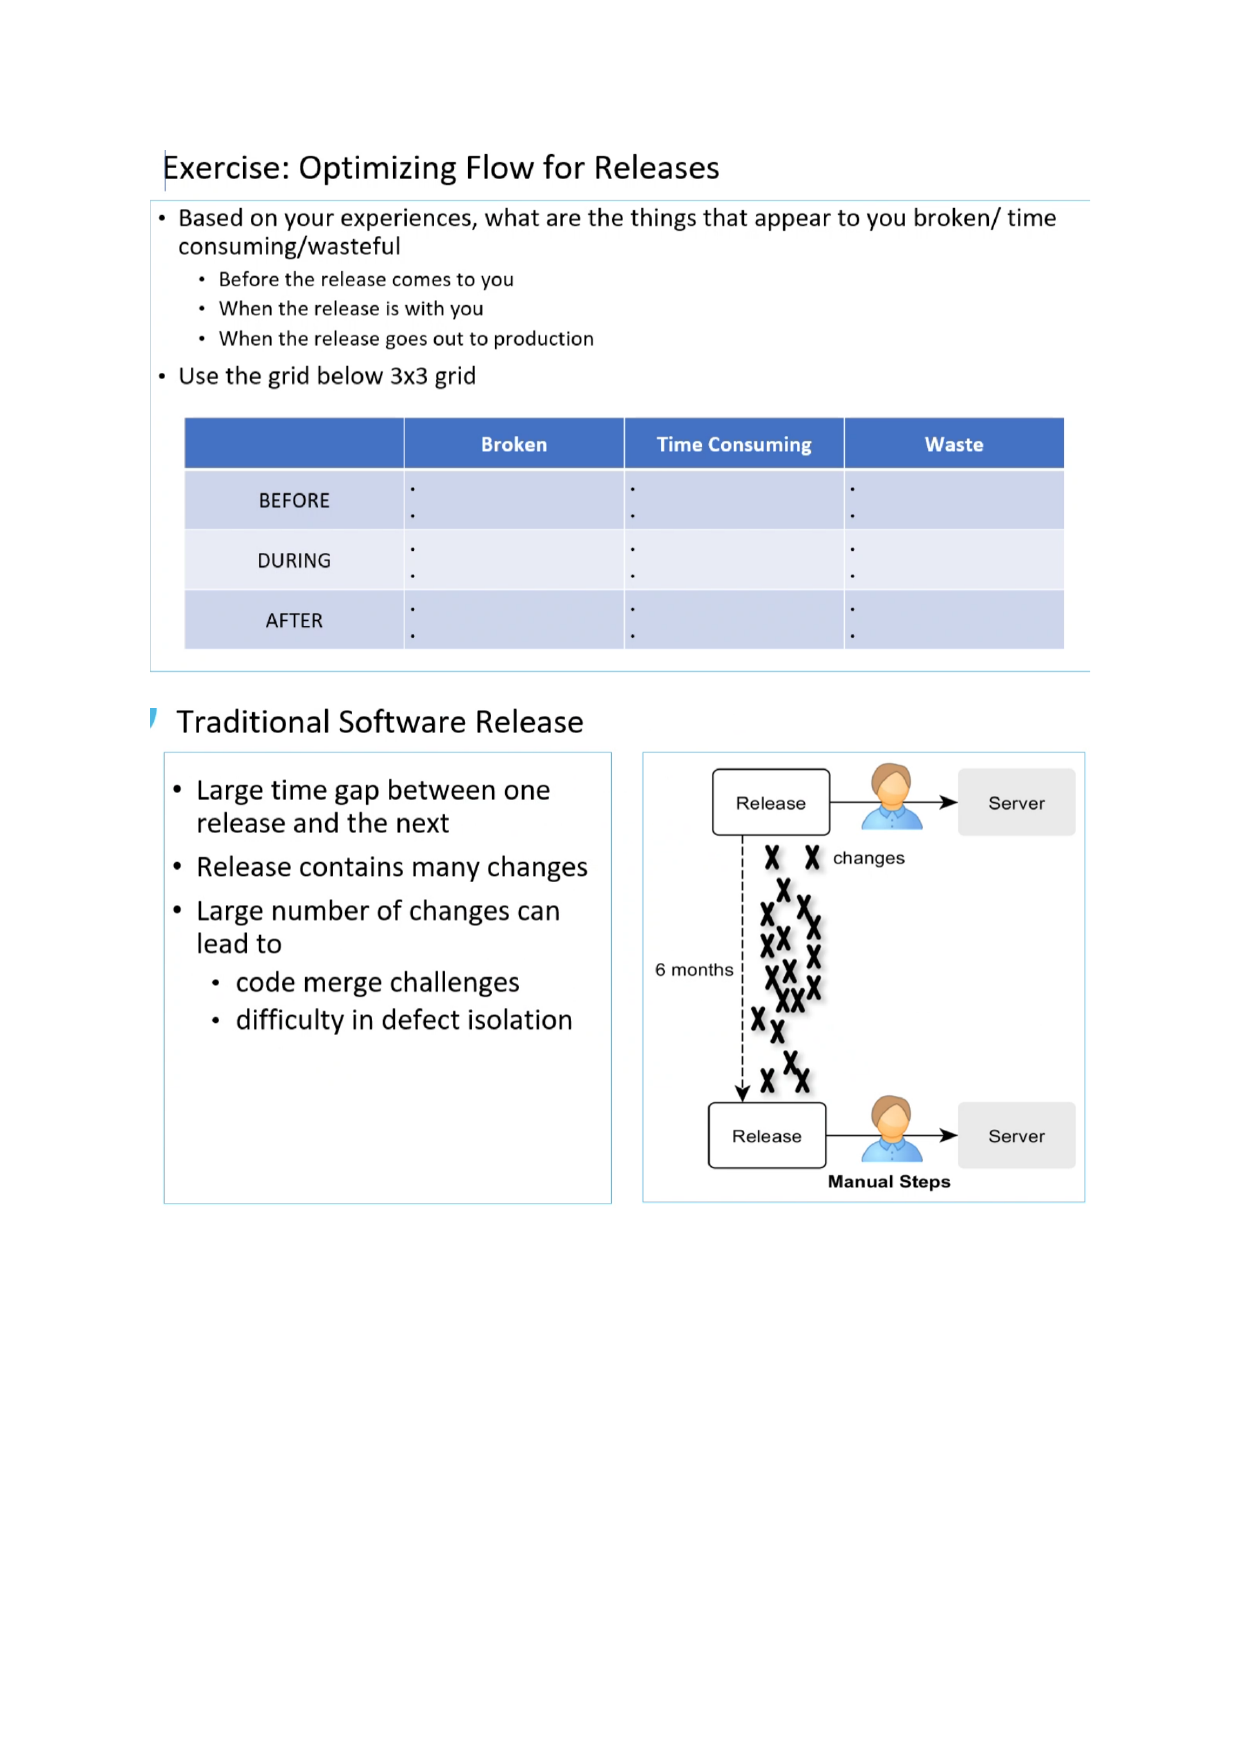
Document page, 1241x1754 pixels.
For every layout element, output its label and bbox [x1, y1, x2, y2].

picture [150, 708, 1091, 1208]
picture [150, 150, 1091, 690]
